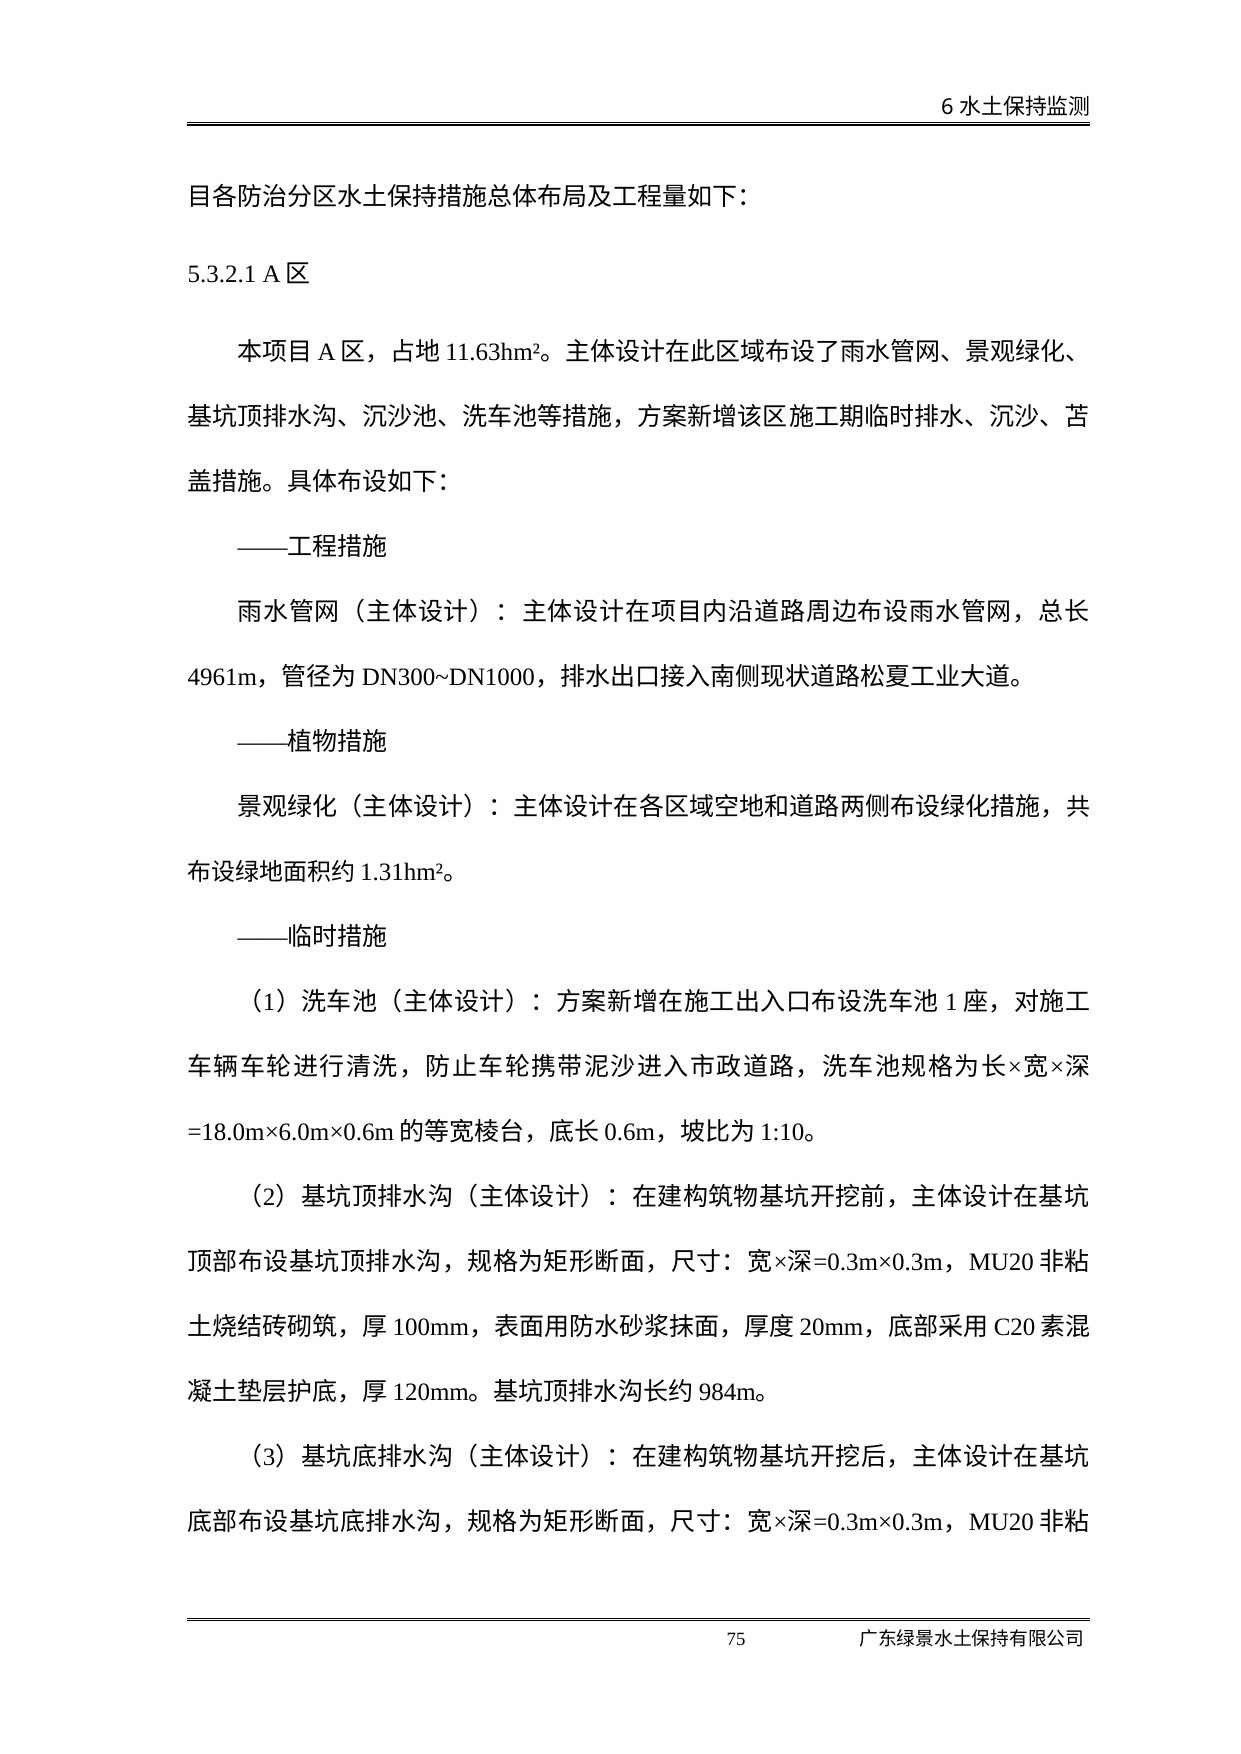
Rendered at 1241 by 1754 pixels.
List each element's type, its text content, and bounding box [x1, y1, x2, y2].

text 本项目A区，占地11.63hm²。主体设计在此区域布设了雨水管网、景观绿化、基坑顶排水沟、沉沙池、洗车池等措施，方案新增该区施工期临时排水、沉沙、苫盖措施。具体布设如下： [187, 317, 1090, 512]
text ——植物措施 [187, 707, 1090, 772]
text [187, 162, 1090, 227]
text ——工程措施 [187, 512, 1090, 577]
text ——临时措施 [187, 902, 1090, 967]
text 景观绿化（主体设计）：主体设计在各区域空地和道路两侧布设绿化措施，共布设绿地面积约1.31hm²。 [187, 772, 1090, 902]
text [187, 1422, 1090, 1552]
text 雨水管网（主体设计）：主体设计在项目内沿道路周边布设雨水管网，总长4961m，管径为DN300~DN1000，排水出口接入南侧现状道路松夏工业大道。 [187, 577, 1090, 707]
text （1）洗车池（主体设计）：方案新增在施工出入口布设洗车池1座，对施工车辆车轮进行清洗，防止车轮携带泥沙进入市政道路，洗车池规格为长×宽×深=18.0m×6.0m×0.6m的等宽棱台，底长0.6m，坡比为1:10。 [187, 967, 1090, 1162]
text （2）基坑顶排水沟（主体设计）：在建构筑物基坑开挖前，主体设计在基坑顶部布设基坑顶排水沟，规格为矩形断面，尺寸：宽×深=0.3m×0.3m，MU20非粘土烧结砖砌筑，厚100mm，表面用防水砂浆抹面，厚度20mm，底部采用C20素混凝土垫层护底，厚120mm。基坑顶排水沟长约984m。 [187, 1162, 1090, 1422]
subtitle 5.3.2.1 A区 [187, 239, 1090, 304]
